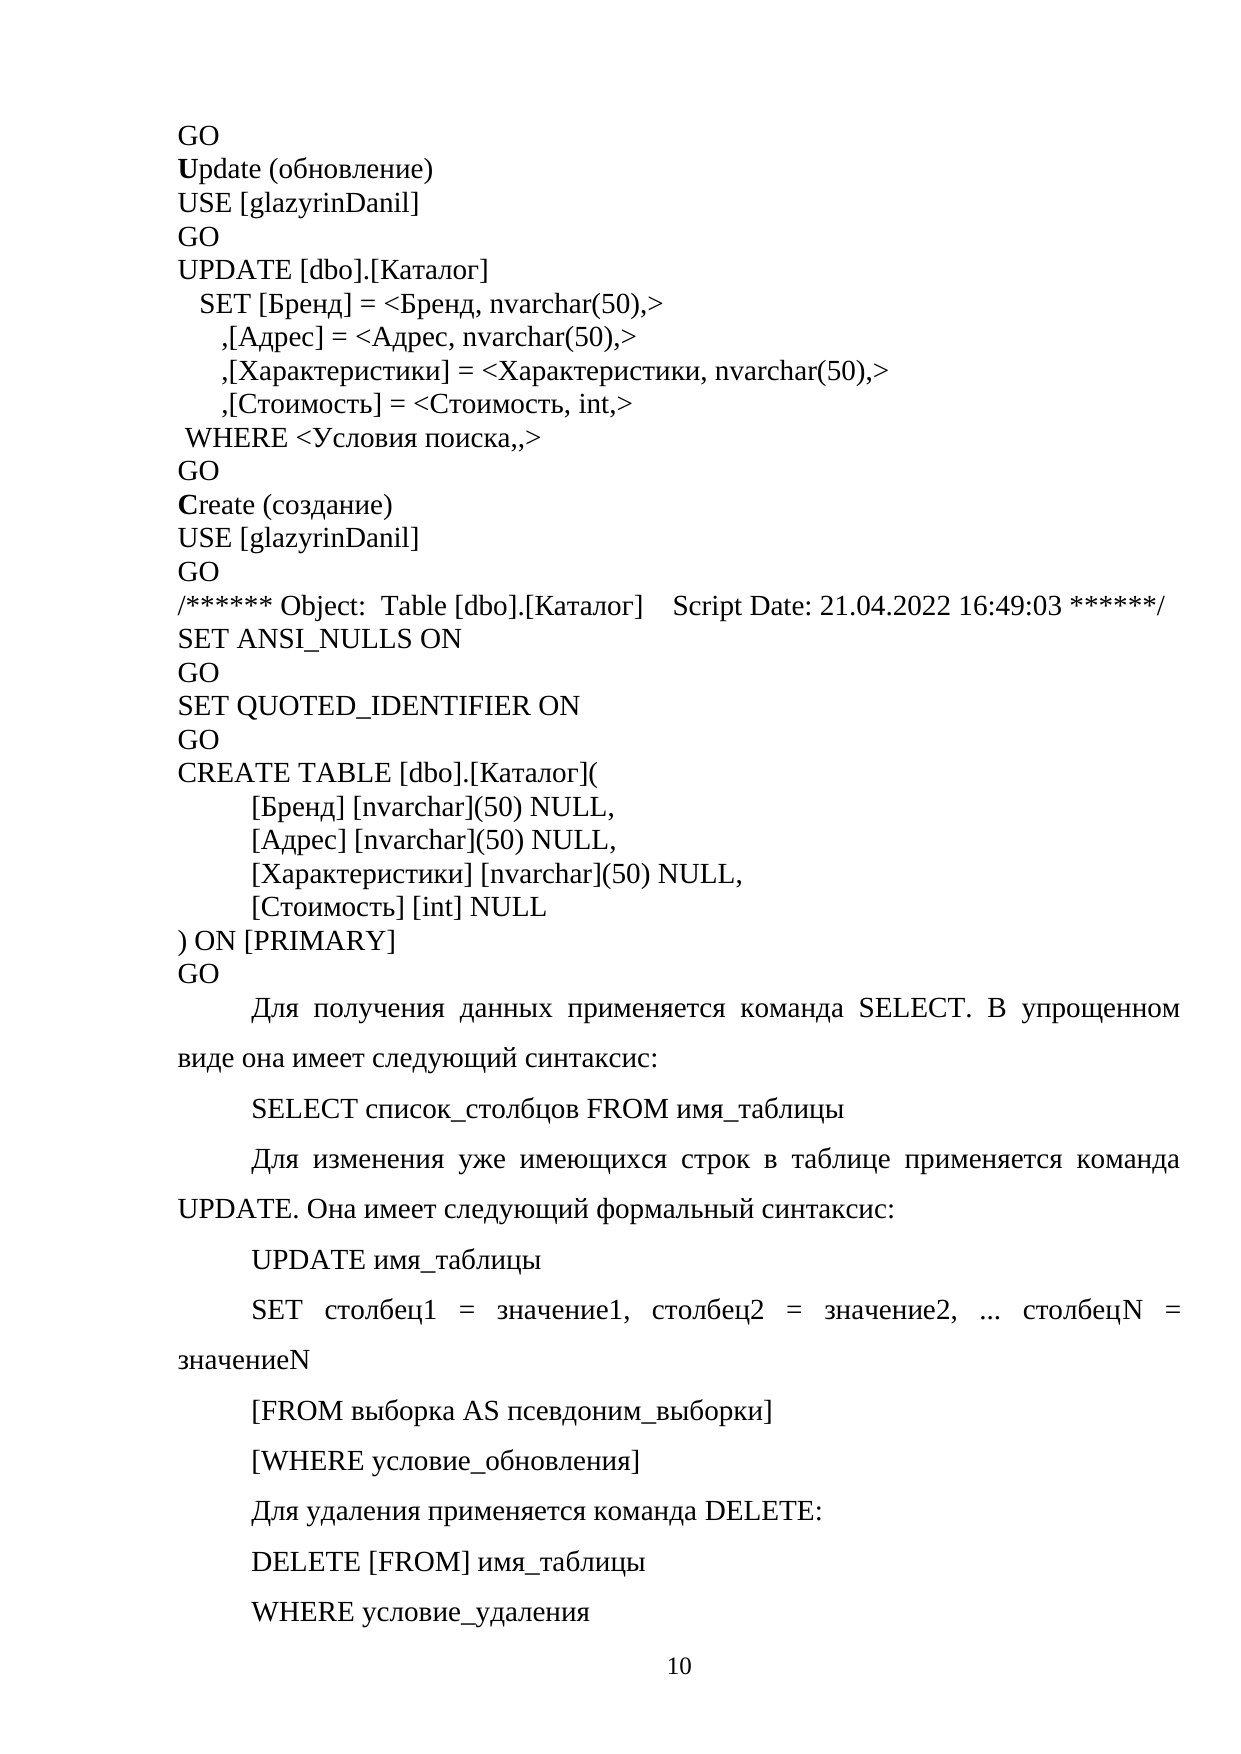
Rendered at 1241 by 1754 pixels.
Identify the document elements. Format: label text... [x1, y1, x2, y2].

text SET QUOTED_IDENTIFIER ON [177, 688, 1181, 722]
text GO [177, 453, 1181, 487]
text Для получения данных применяется команда SELECT. В упрощенном виде она имеет следующий синтаксис: [177, 990, 1181, 1074]
text USE [glazyrinDanil] [177, 521, 1181, 554]
text SET столбец1 = значение1, столбец2 = значение2, ... столбецN = значениеN [177, 1292, 1181, 1376]
text DELETE [FROM] имя_таблицы [177, 1544, 1181, 1577]
text [Характеристики] [nvarchar](50) NULL, [177, 856, 1181, 889]
text Для удаления применяется команда DELETE: [177, 1493, 1181, 1527]
text GO [177, 957, 1181, 990]
text GO [177, 118, 1181, 152]
text GO [177, 655, 1181, 688]
text [Адрес] [nvarchar](50) NULL, [177, 822, 1181, 856]
text WHERE <Условия поиска,,> [177, 420, 1181, 453]
text SET ANSI_NULLS ON [177, 621, 1181, 655]
text WHERE условие_удаления [177, 1594, 1181, 1627]
text GO [177, 722, 1181, 755]
text Для изменения уже имеющихся строк в таблице применяется команда UPDATE. Она имеет следующий формальный синтаксис: [177, 1141, 1181, 1225]
text GO [177, 554, 1181, 588]
text ,[Характеристики] = <Характеристики, nvarchar(50),> [177, 353, 1181, 386]
text USE [glazyrinDanil] [177, 185, 1181, 219]
text SET [Бренд] = <Бренд, nvarchar(50),> [177, 286, 1181, 319]
text CREATE TABLE [dbo].[Каталог]( [177, 755, 1181, 789]
text /****** Object: Table [dbo].[Каталог] Script Date: 21.04.2022 16:49:03 ******/ [177, 588, 1181, 621]
text [Бренд] [nvarchar](50) NULL, [177, 789, 1181, 822]
text Update (обновление) [177, 152, 1181, 185]
text [Стоимость] [int] NULL [177, 889, 1181, 923]
text UPDATE [dbo].[Каталог] [177, 252, 1181, 286]
text ,[Стоимость] = <Стоимость, int,> [177, 386, 1181, 420]
text UPDATE имя_таблицы [177, 1242, 1181, 1275]
text [FROM выборка AS псевдоним_выборки] [177, 1393, 1181, 1426]
text ) ON [PRIMARY] [177, 923, 1181, 957]
text GO [177, 219, 1181, 252]
text [WHERE условие_обновления] [177, 1443, 1181, 1477]
text Create (создание) [177, 487, 1181, 521]
text SELECT список_столбцов FROM имя_таблицы [177, 1091, 1181, 1124]
text ,[Адрес] = <Адрес, nvarchar(50),> [177, 319, 1181, 353]
